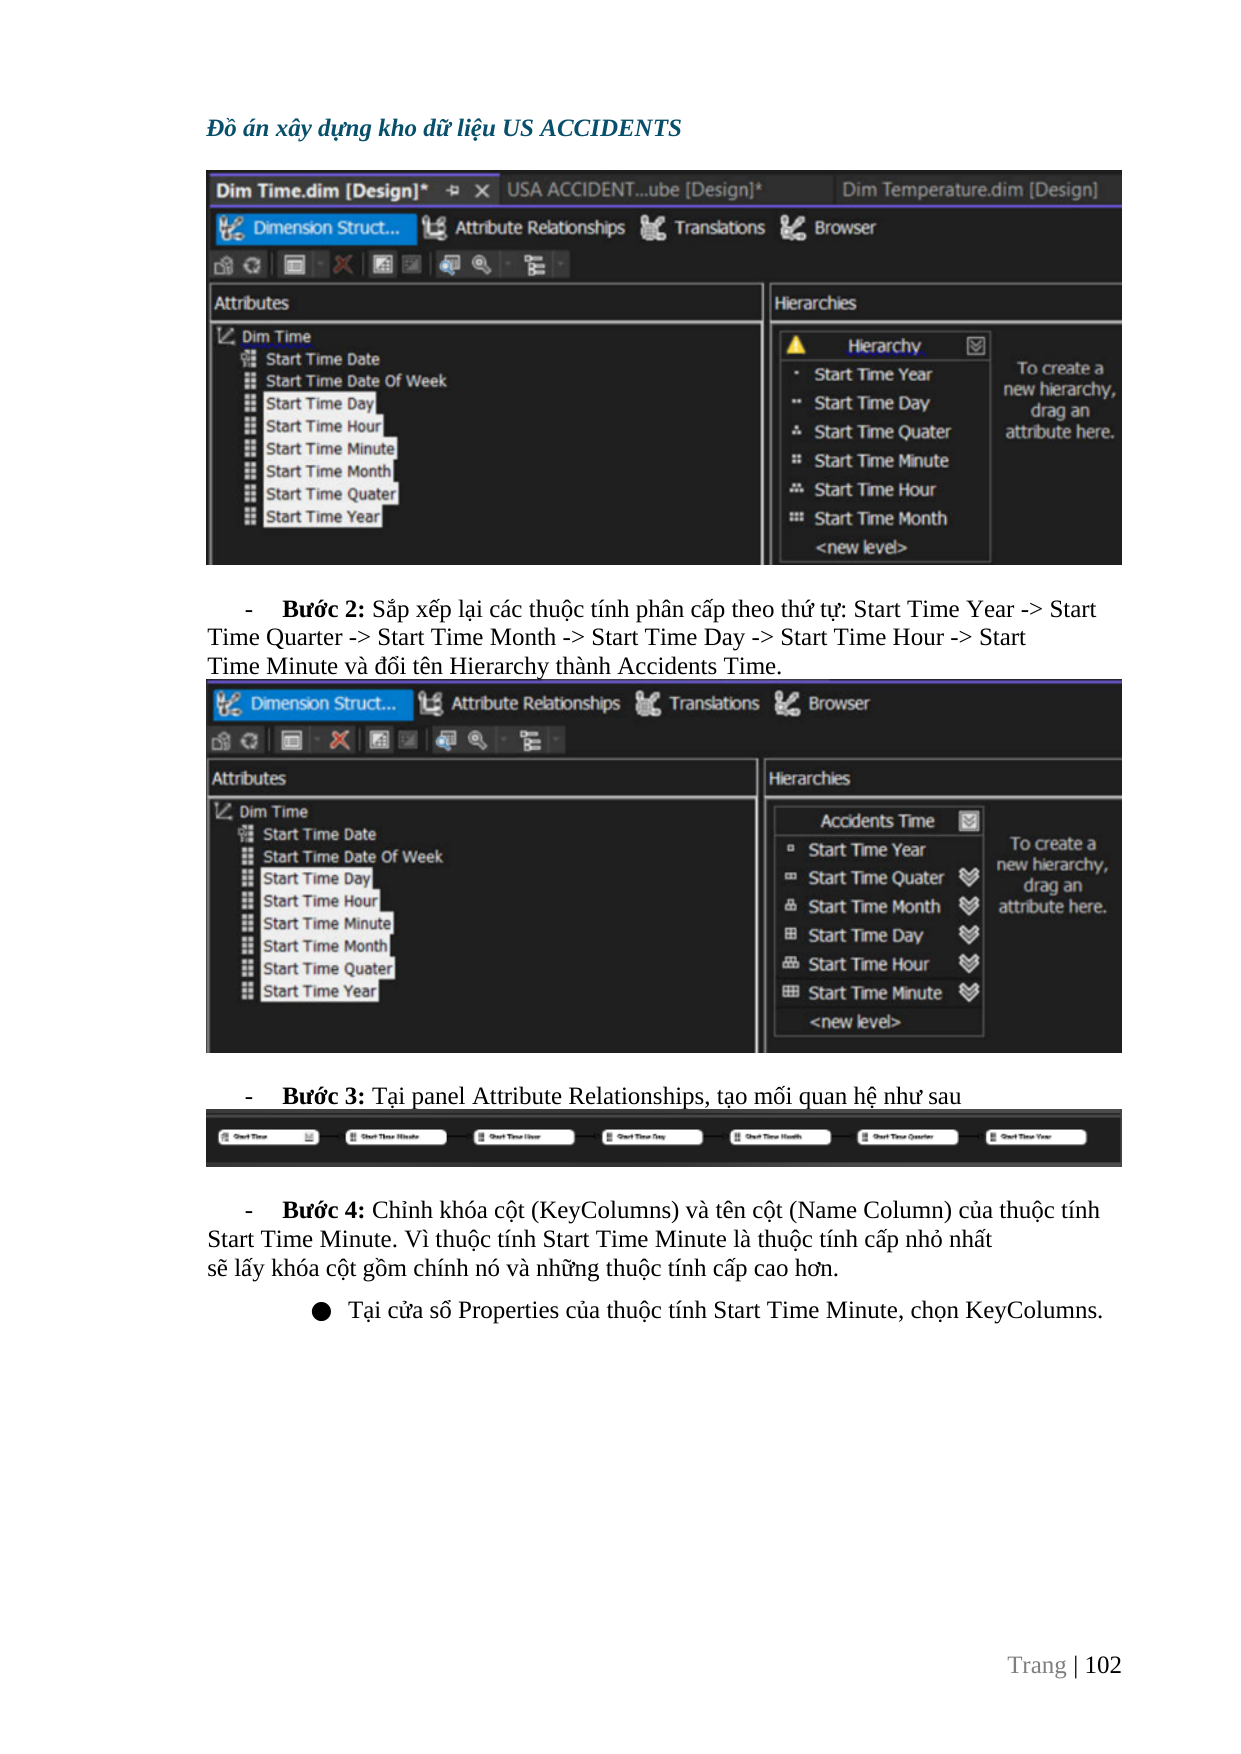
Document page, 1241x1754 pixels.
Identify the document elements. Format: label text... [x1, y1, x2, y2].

picture [206, 170, 1122, 565]
list Bước 2: Sắp xếp lại các thuộc tính phân cấp theo thứ tự: Start Time Year -> Start [244, 594, 1122, 622]
text Start Time Minute. Vì thuộc tính Start Time Minute là thuộc tính cấp nhỏ nhất [207, 1224, 1122, 1253]
list Tại cửa sổ Properties của thuộc tính Start Time Minute, chọn KeyColumns. [310, 1281, 1122, 1333]
text Time Minute và đổi tên Hierarchy thành Accidents Time. [207, 651, 1122, 679]
picture [206, 679, 1122, 1053]
text sẽ lấy khóa cột gồm chính nó và những thuộc tính cấp cao hơn. [207, 1253, 1122, 1281]
list Bước 3: Tại panel Attribute Relationships, tạo mối quan hệ như sau [244, 1081, 1122, 1109]
list Bước 4: Chỉnh khóa cột (KeyColumns) và tên cột (Name Column) của thuộc tính [244, 1195, 1122, 1224]
text Time Quarter -> Start Time Month -> Start Time Day -> Start Time Hour -> Start [207, 622, 1122, 651]
picture [206, 1109, 1122, 1167]
